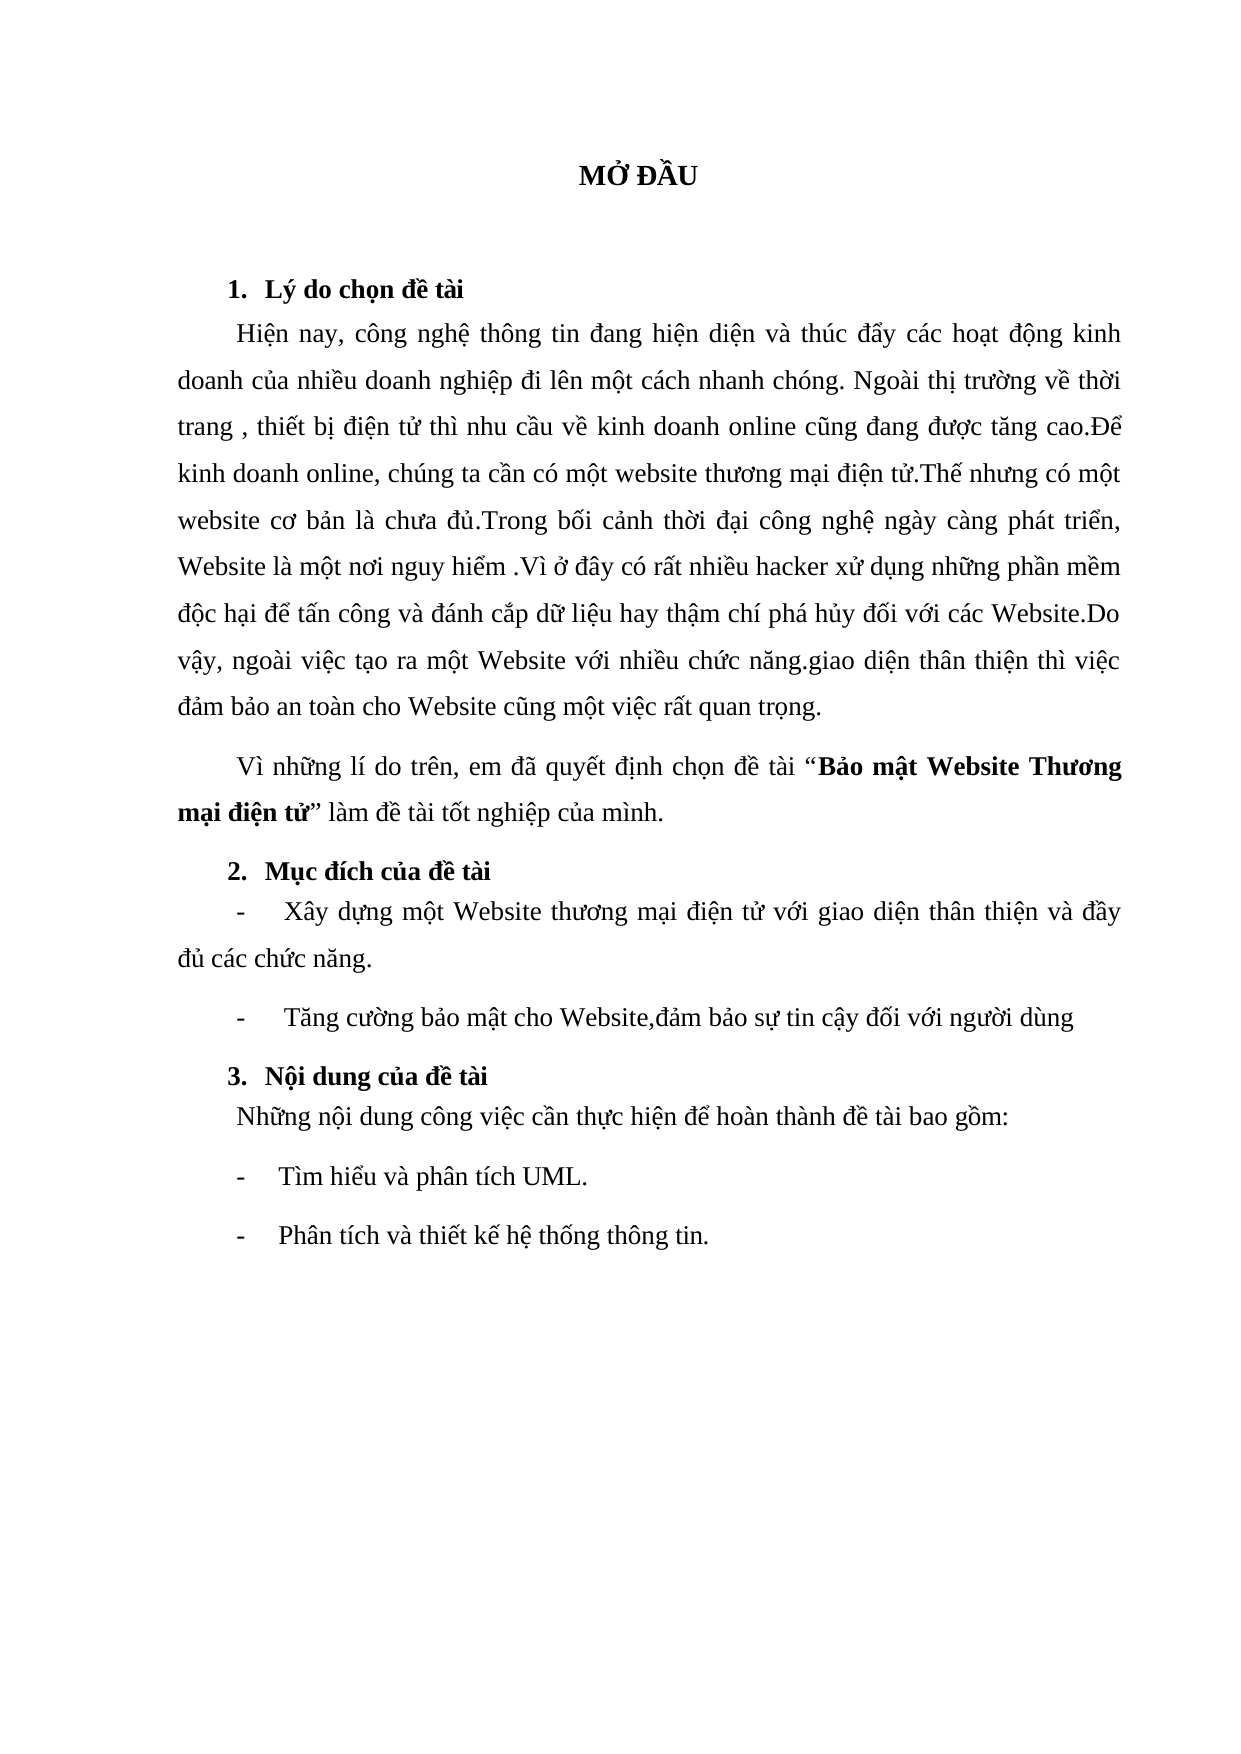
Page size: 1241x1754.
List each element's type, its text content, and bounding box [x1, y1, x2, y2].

subtitle Mục đích của đề tài [227, 855, 1122, 887]
list Xây dựng một Website thương mại điện tử với giao diện thân thiện và đầy đủ các chức năng. [177, 896, 1122, 973]
subtitle Nội dung của đề tài [227, 1061, 1122, 1092]
list Phân tích và thiết kế hệ thống thông tin. [177, 1219, 1122, 1250]
subtitle Lý do chọn đề tài [227, 273, 1122, 304]
text Vì những lí do trên, em đã quyết định chọn đề tài “Bảo mật Website Thương mại điện tử” làm đề tài tốt nghiệp của mình. [177, 749, 1122, 827]
text Hiện nay, công nghệ thông tin đang hiện diện và thúc đẩy các hoạt động kinh doanh của nhiều doanh nghiệp đi lên một cách nhanh chóng. Ngoài thị trường về thời trang , thiết bị điện tử thì nhu cầu về kinh doanh online cũng đang được tăng cao.Để kinh doanh online, chúng ta cần có một website thương mại điện tử.Thế nhưng có một website cơ bản là chưa đủ.Trong bối cảnh thời đại công nghệ ngày càng phát triển, Website là một nơi nguy hiểm .Vì ở đây có rất nhiều hacker xử dụng những phần mềm độc hại để tấn công và đánh cắp dữ liệu hay thậm chí phá hủy đối với các Website.Do vậy, ngoài việc tạo ra một Website với nhiều chức năng.giao diện thân thiện thì việc đảm bảo an toàn cho Website cũng một việc rất quan trọng. [177, 317, 1122, 722]
list Tìm hiểu và phân tích UML. [177, 1160, 1122, 1191]
text Những nội dung công việc cần thực hiện để hoàn thành đề tài bao gồm: [177, 1101, 1122, 1132]
list Tăng cường bảo mật cho Website,đảm bảo sự tin cậy đối với người dùng [177, 1001, 1122, 1032]
subtitle MỞ ĐẦU [177, 158, 1100, 192]
